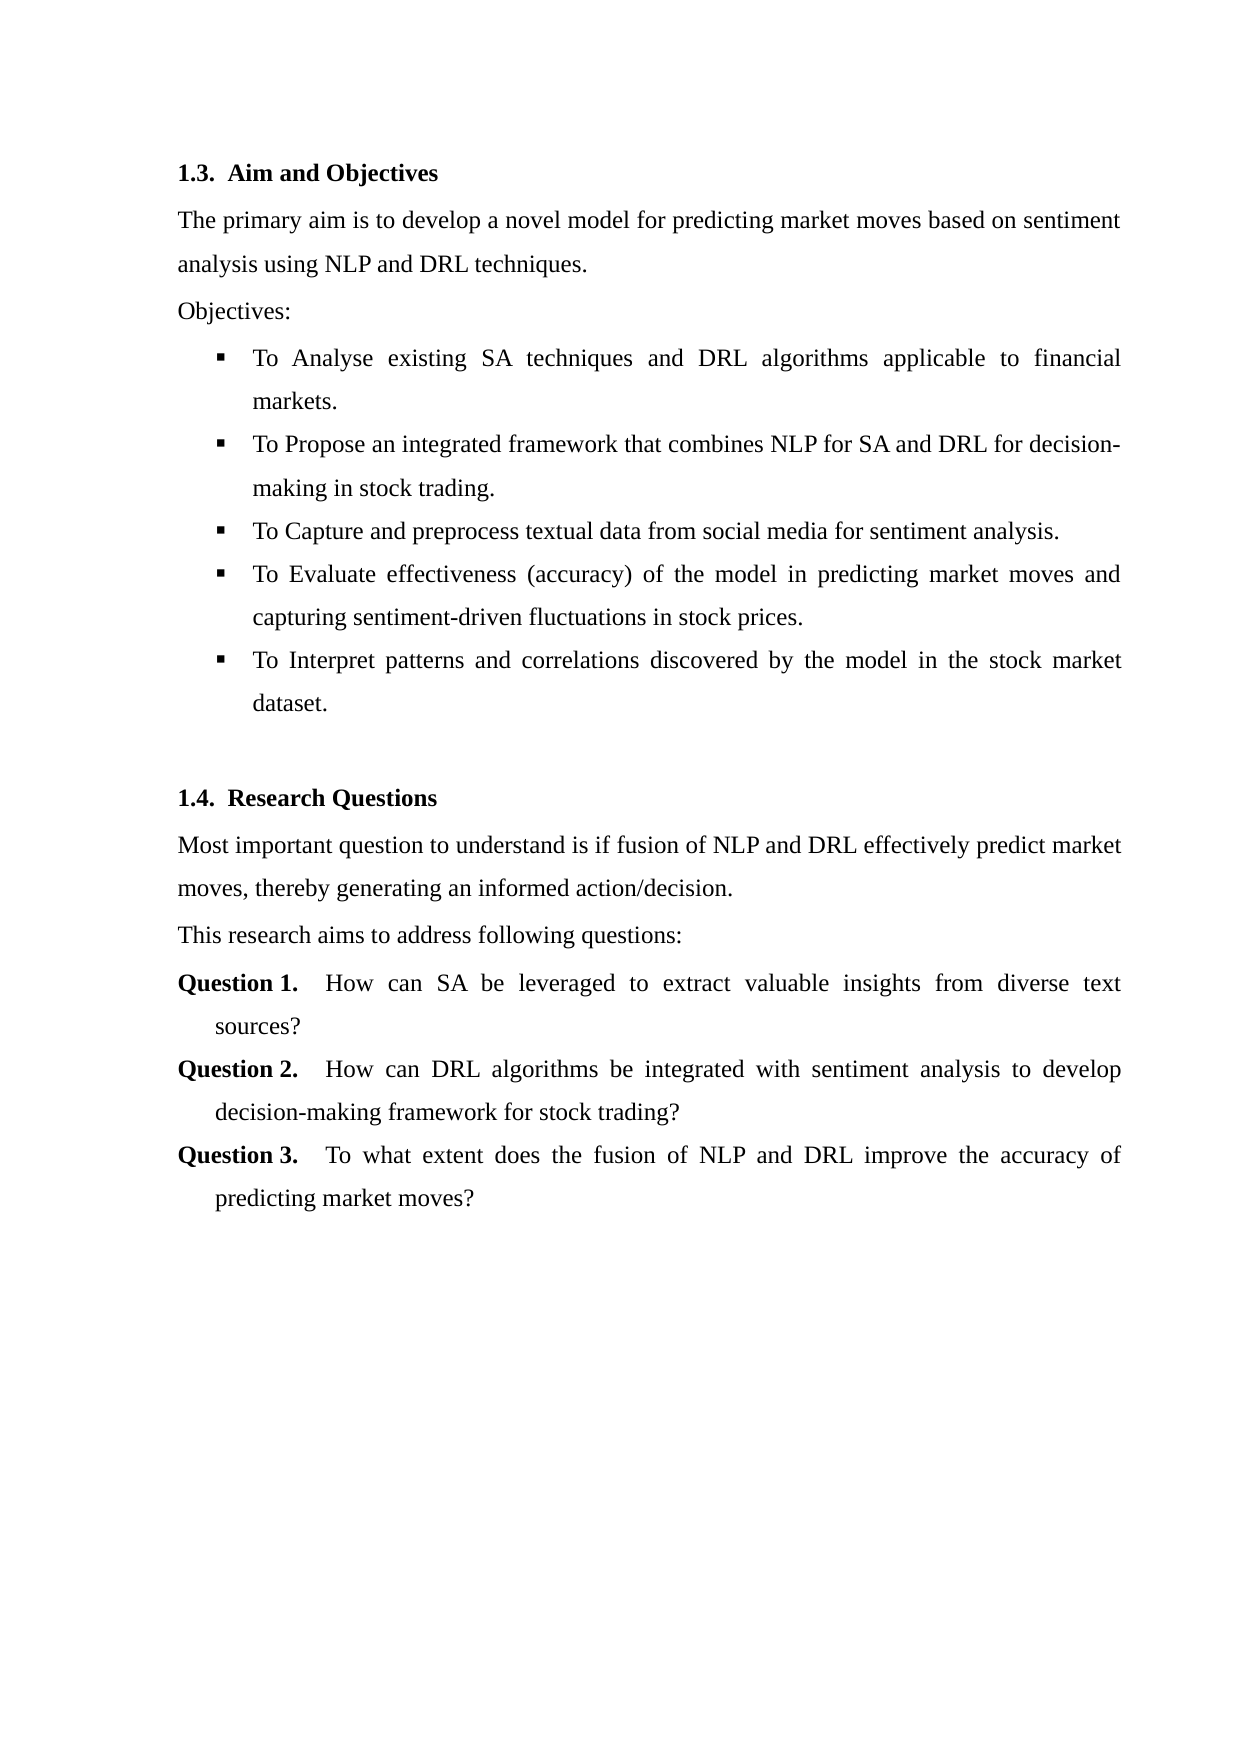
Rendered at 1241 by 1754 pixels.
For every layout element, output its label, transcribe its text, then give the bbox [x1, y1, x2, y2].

text This research aims to address following questions: [177, 921, 1122, 949]
text Most important question to understand is if fusion of NLP and DRL effectively predict market moves, thereby generating an informed action/decision. [177, 830, 1122, 902]
subtitle Research Questions [177, 783, 1122, 812]
list To Propose an integrated framework that combines NLP for SA and DRL for decision-making in stock trading. [215, 429, 1122, 501]
list To Analyse existing SA techniques and DRL algorithms applicable to financial markets. [215, 343, 1122, 415]
text The primary aim is to develop a novel model for predicting market moves based on sentiment analysis using NLP and DRL techniques. [177, 206, 1122, 277]
list To Interpret patterns and correlations discovered by the model in the stock market dataset. [215, 645, 1122, 717]
list To Capture and preprocess textual data from social media for sentiment analysis. [215, 516, 1122, 544]
list To what extent does the fusion of NLP and DRL improve the accuracy of predicting market moves? [177, 1140, 1122, 1212]
list To Evaluate effectiveness (accuracy) of the model in predicting market moves and capturing sentiment-driven fluctuations in stock prices. [215, 559, 1122, 631]
list How can DRL algorithms be integrated with sentiment analysis to develop decision-making framework for stock trading? [177, 1054, 1122, 1126]
subtitle Aim and Objectives [177, 158, 1122, 187]
text Objectives: [177, 296, 1122, 325]
list How can SA be leveraged to extract valuable insights from diverse text sources? [177, 968, 1122, 1040]
